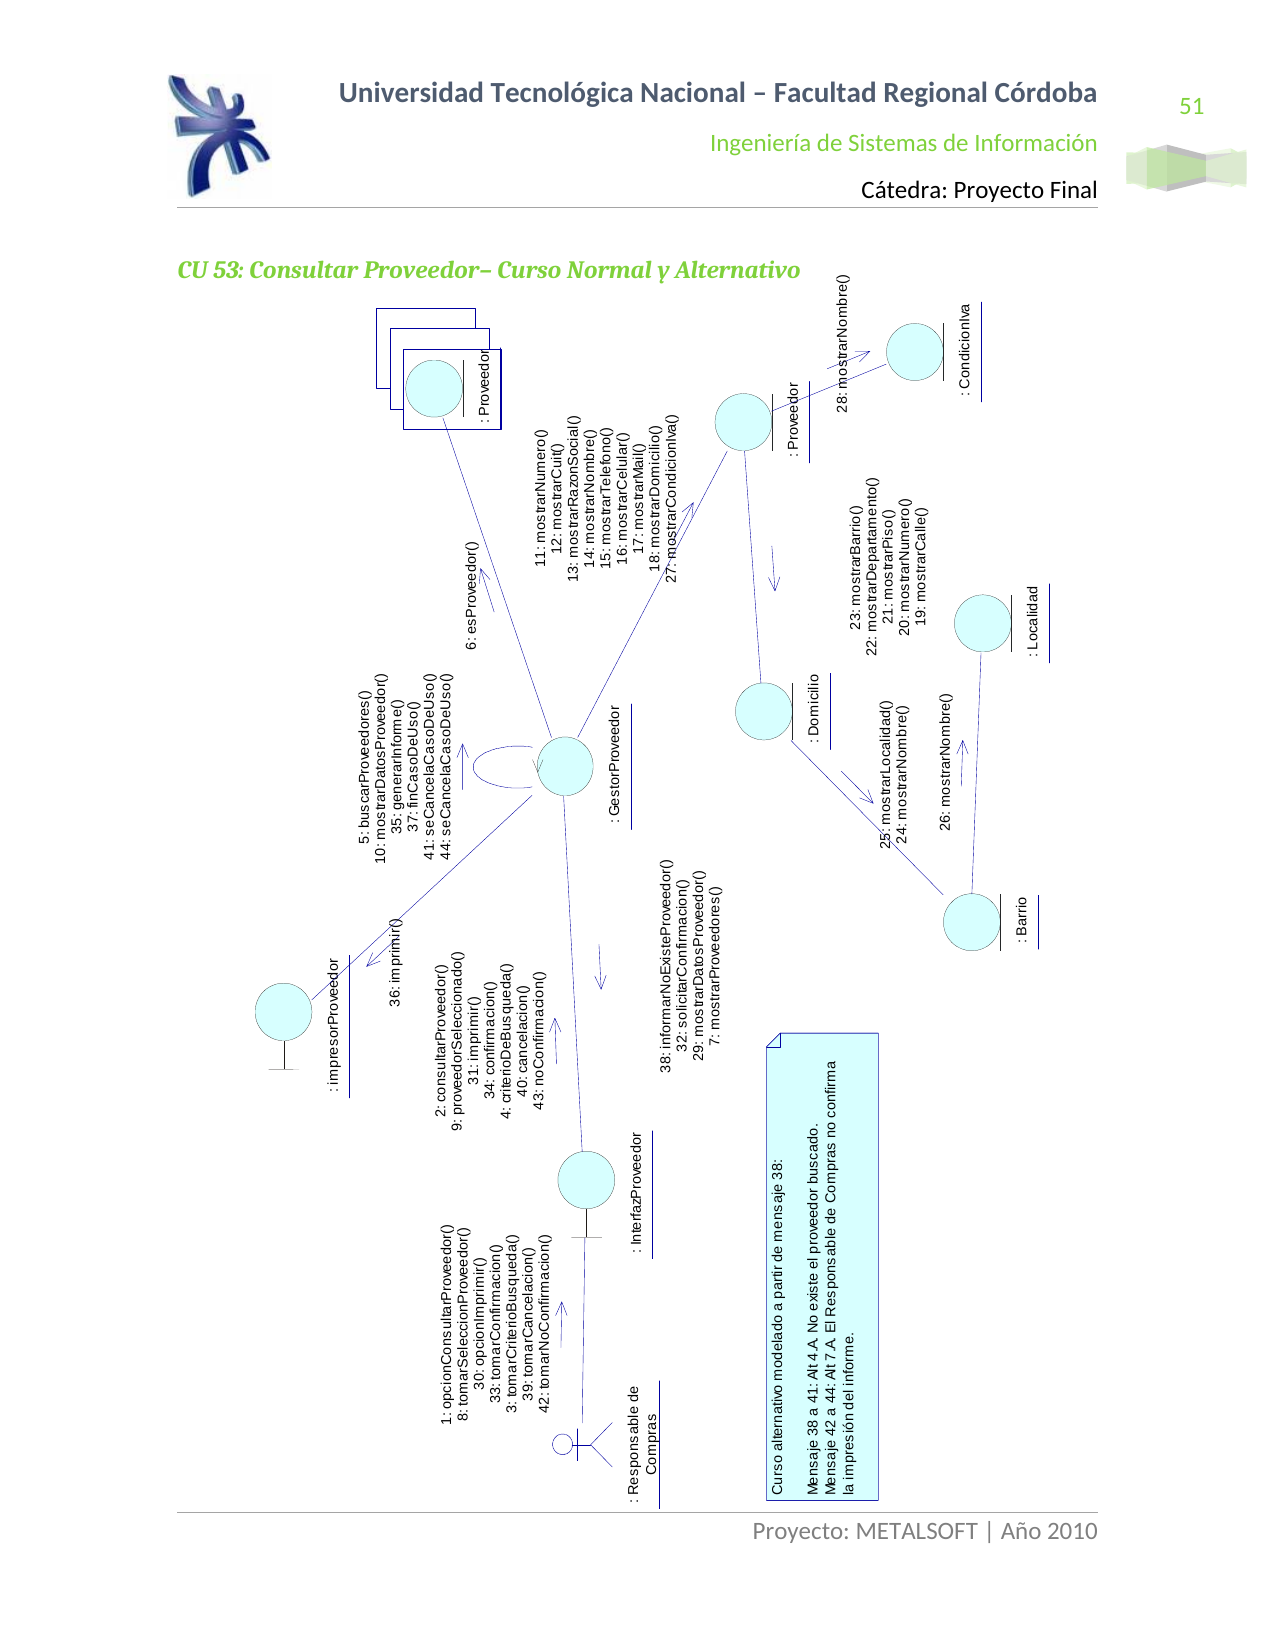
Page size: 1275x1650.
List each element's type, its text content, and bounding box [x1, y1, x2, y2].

picture [167, 74, 272, 199]
text CU 53: Consultar Proveedor– Curso Normal y Alternativo [177, 256, 1098, 284]
